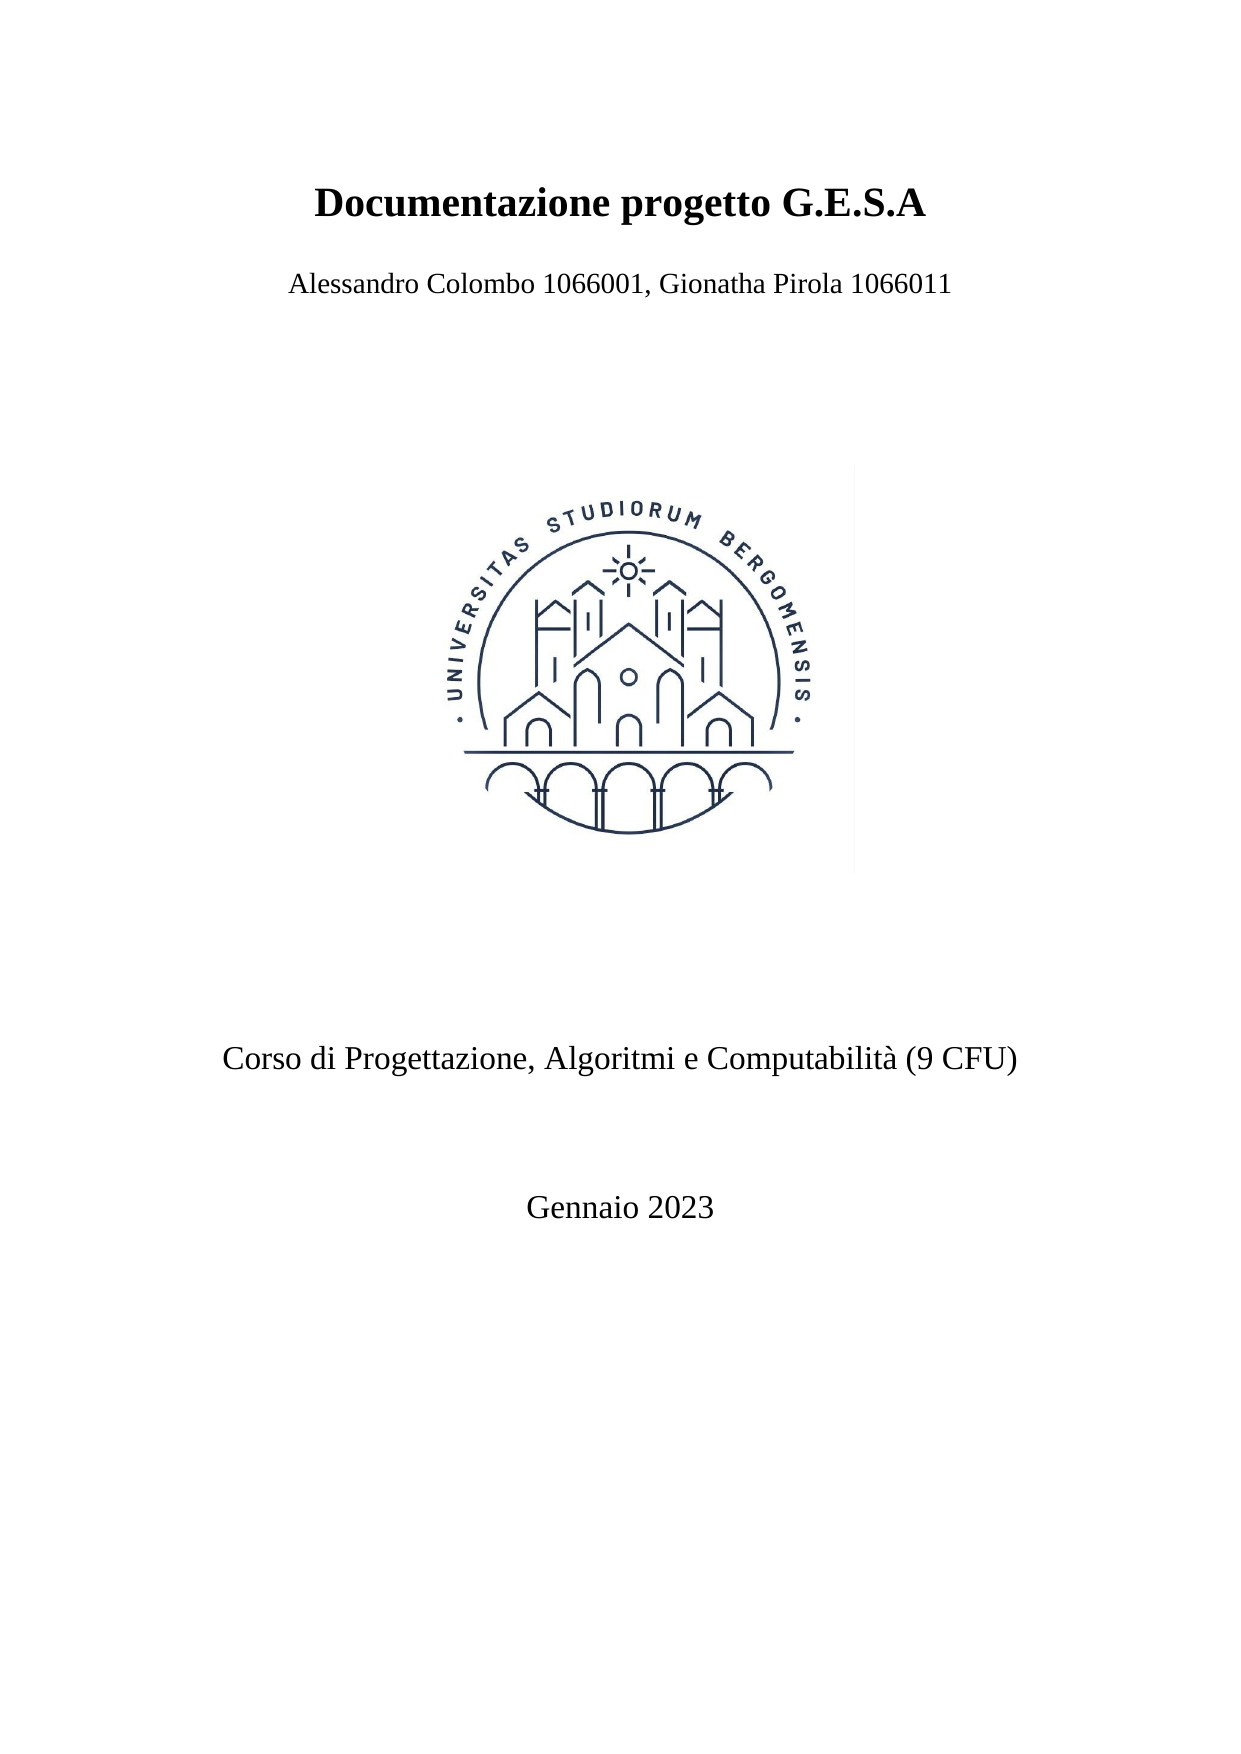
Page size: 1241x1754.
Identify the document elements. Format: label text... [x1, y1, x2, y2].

text Corso di Progettazione, Algoritmi e Computabilità (9 CFU) [177, 1039, 1063, 1077]
text Alessandro Colombo 1066001, Gionatha Pirola 1066011 [177, 266, 1063, 299]
text Documentazione progetto G.E.S.A [177, 177, 1063, 225]
text Gennaio 2023 [177, 1187, 1063, 1225]
picture [385, 466, 855, 874]
